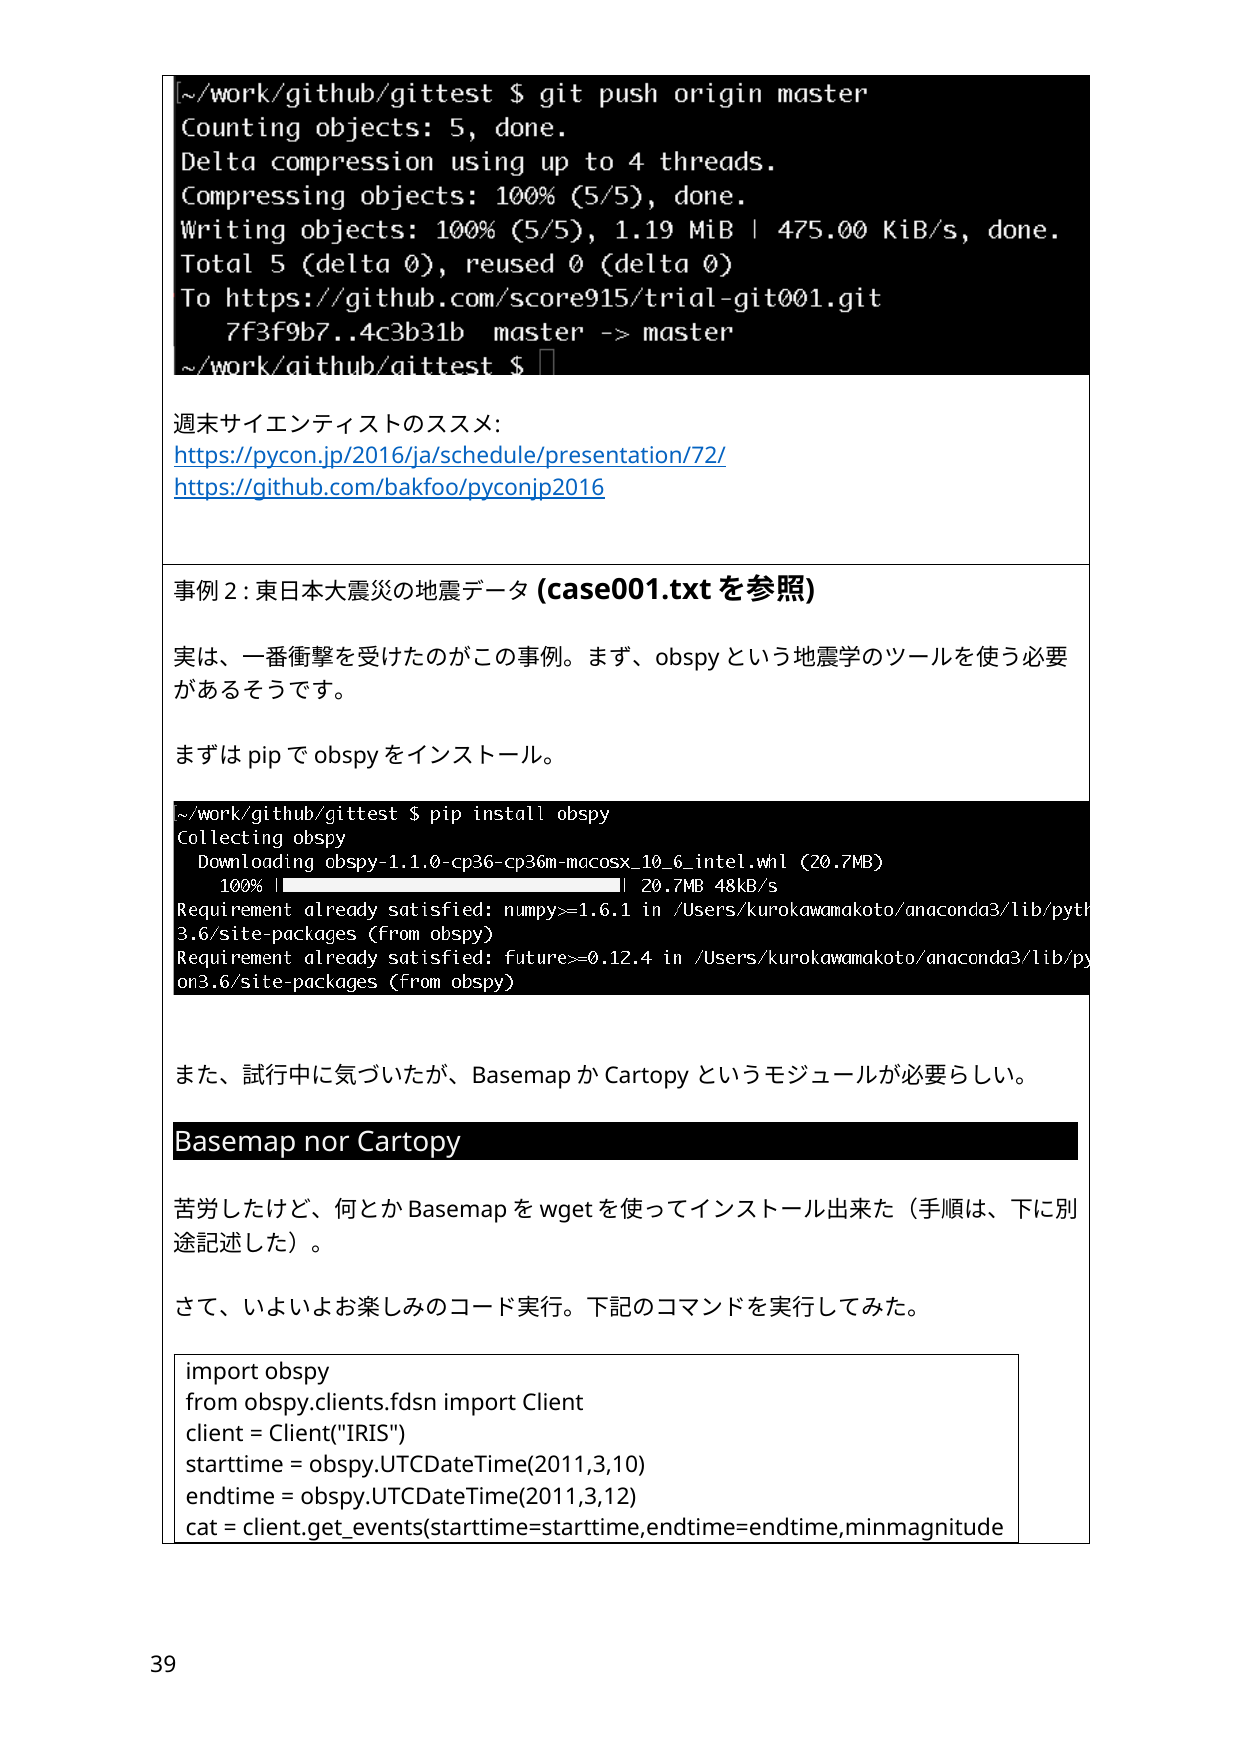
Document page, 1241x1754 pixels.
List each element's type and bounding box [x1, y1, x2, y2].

table_cell [163, 565, 1089, 1543]
picture [173, 801, 1090, 995]
table_cell [163, 76, 1089, 564]
picture [173, 76, 1090, 375]
